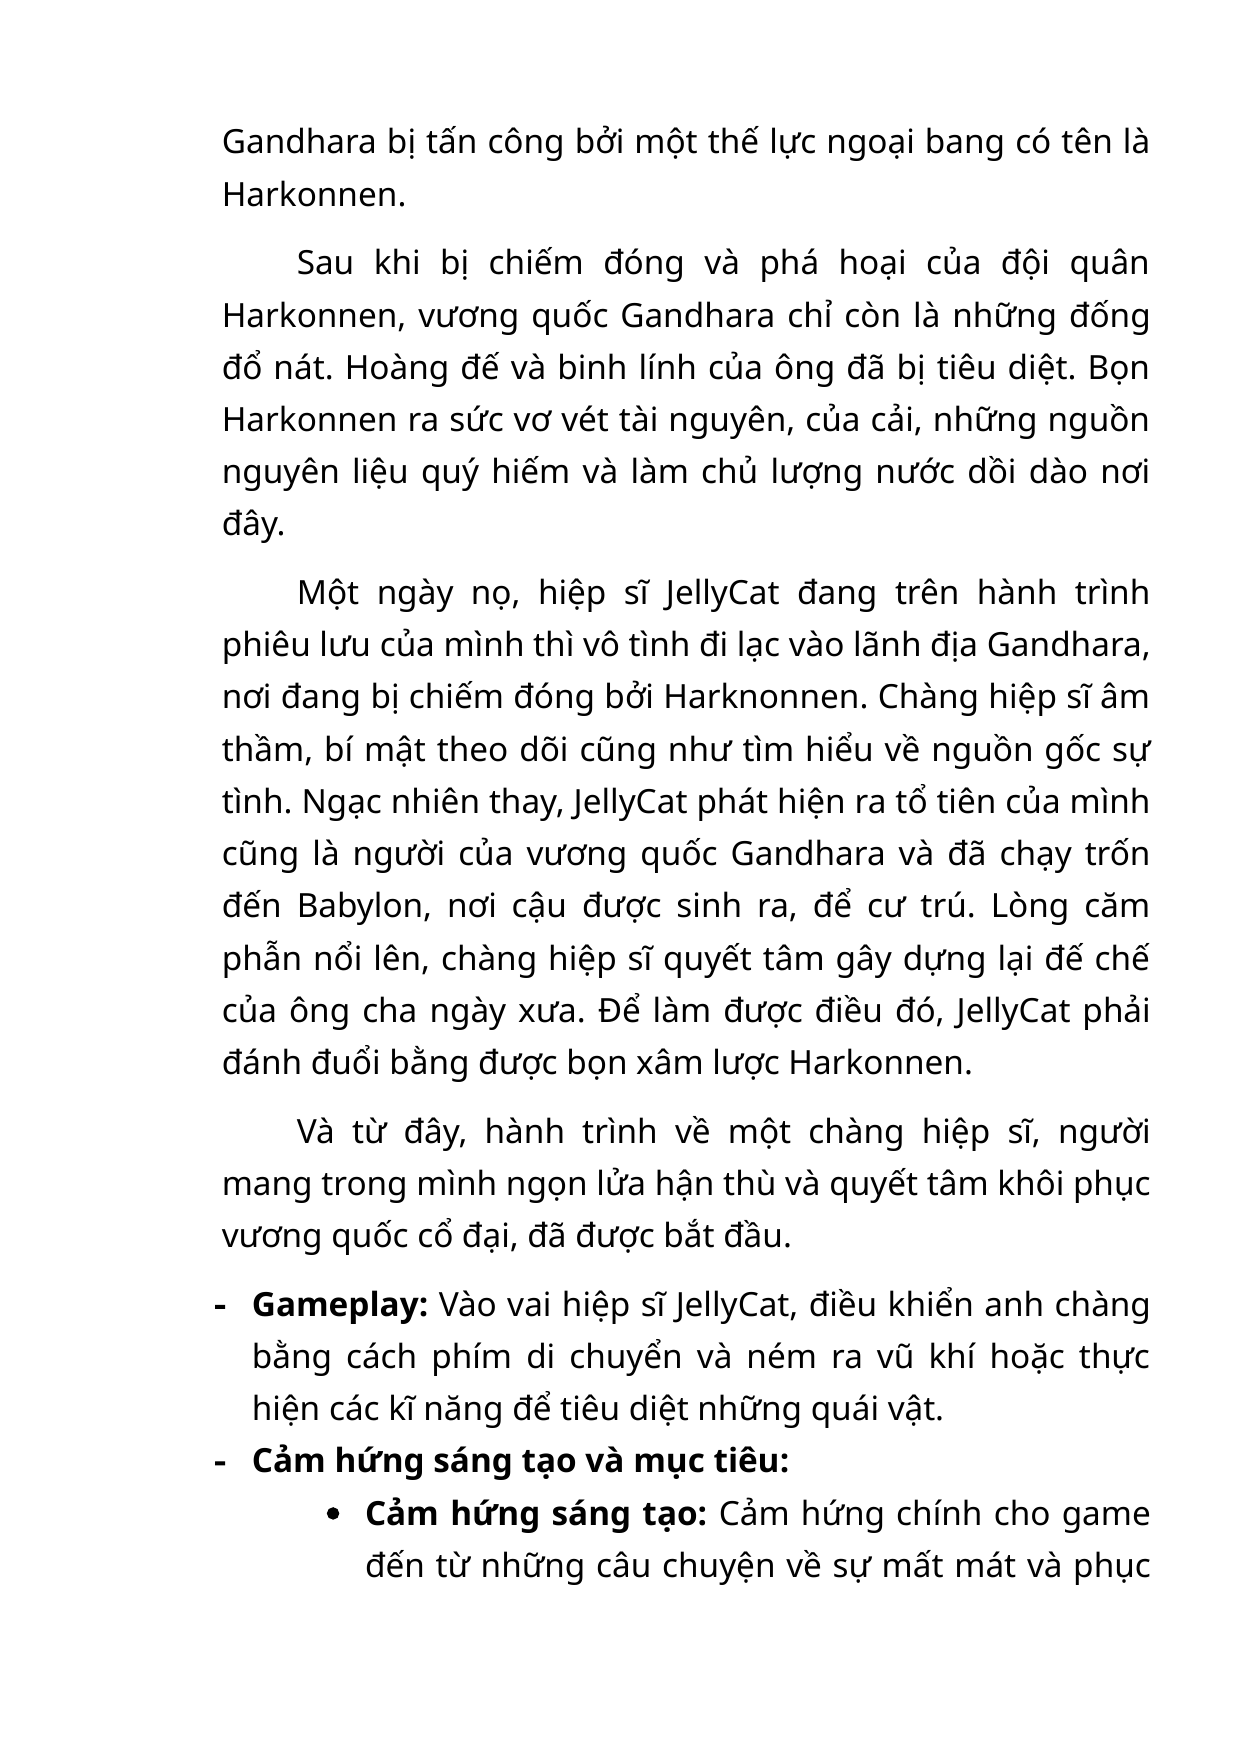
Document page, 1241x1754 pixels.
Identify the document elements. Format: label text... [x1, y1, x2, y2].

list Gameplay: Vào vai hiệp sĩ JellyCat, điều khiển anh chàng bằng cách phím di chuyển và ném ra vũ khí hoặc thực hiện các kĩ năng để tiêu diệt những quái vật. [214, 1281, 1152, 1431]
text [222, 118, 1152, 216]
list Cảm hứng sáng tạo và mục tiêu: [214, 1437, 1152, 1483]
text Một ngày nọ, hiệp sĩ JellyCat đang trên hành trình phiêu lưu của mình thì vô tình đi lạc vào lãnh địa Gandhara, nơi đang bị chiếm đóng bởi Harknonnen. Chàng hiệp sĩ âm thầm, bí mật theo dõi cũng như tìm hiểu về nguồn gốc sự tình. Ngạc nhiên thay, JellyCat phát hiện ra tổ tiên của mình cũng là người của vương quốc Gandhara và đã chạy trốn đến Babylon, nơi cậu được sinh ra, để cư trú. Lòng căm phẫn nổi lên, chàng hiệp sĩ quyết tâm gây dựng lại đế chế của ông cha ngày xưa. Để làm được điều đó, JellyCat phải đánh đuổi bằng được bọn xâm lược Harkonnen. [222, 569, 1152, 1084]
text Sau khi bị chiếm đóng và phá hoại của đội quân Harkonnen, vương quốc Gandhara chỉ còn là những đống đổ nát. Hoàng đế và binh lính của ông đã bị tiêu diệt. Bọn Harkonnen ra sức vơ vét tài nguyên, của cải, những nguồn nguyên liệu quý hiếm và làm chủ lượng nước dồi dào nơi đây. [222, 239, 1152, 546]
text Và từ đây, hành trình về một chàng hiệp sĩ, người mang trong mình ngọn lửa hận thù và quyết tâm khôi phục vương quốc cổ đại, đã được bắt đầu. [222, 1107, 1152, 1257]
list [327, 1489, 1152, 1587]
